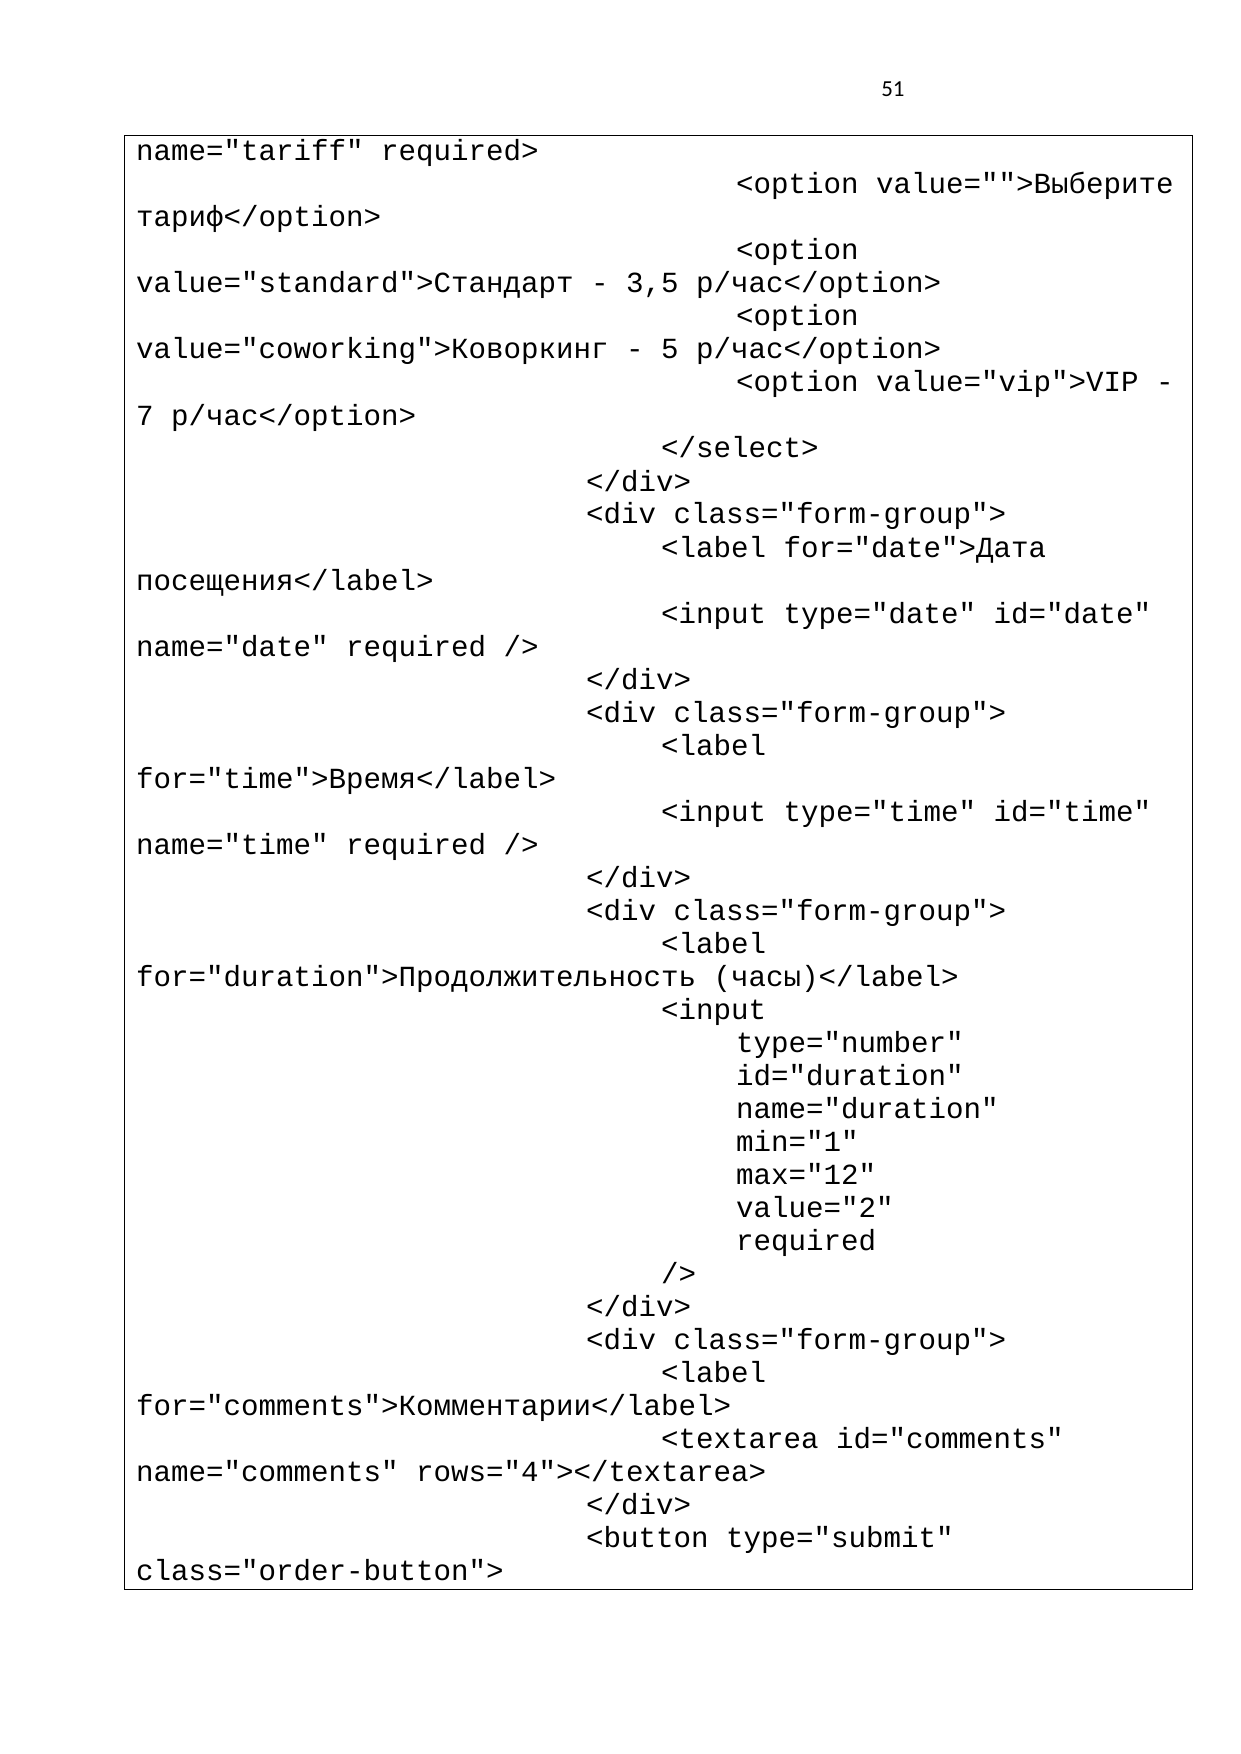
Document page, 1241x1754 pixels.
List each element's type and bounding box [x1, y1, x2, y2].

table_header [125, 136, 1192, 1589]
